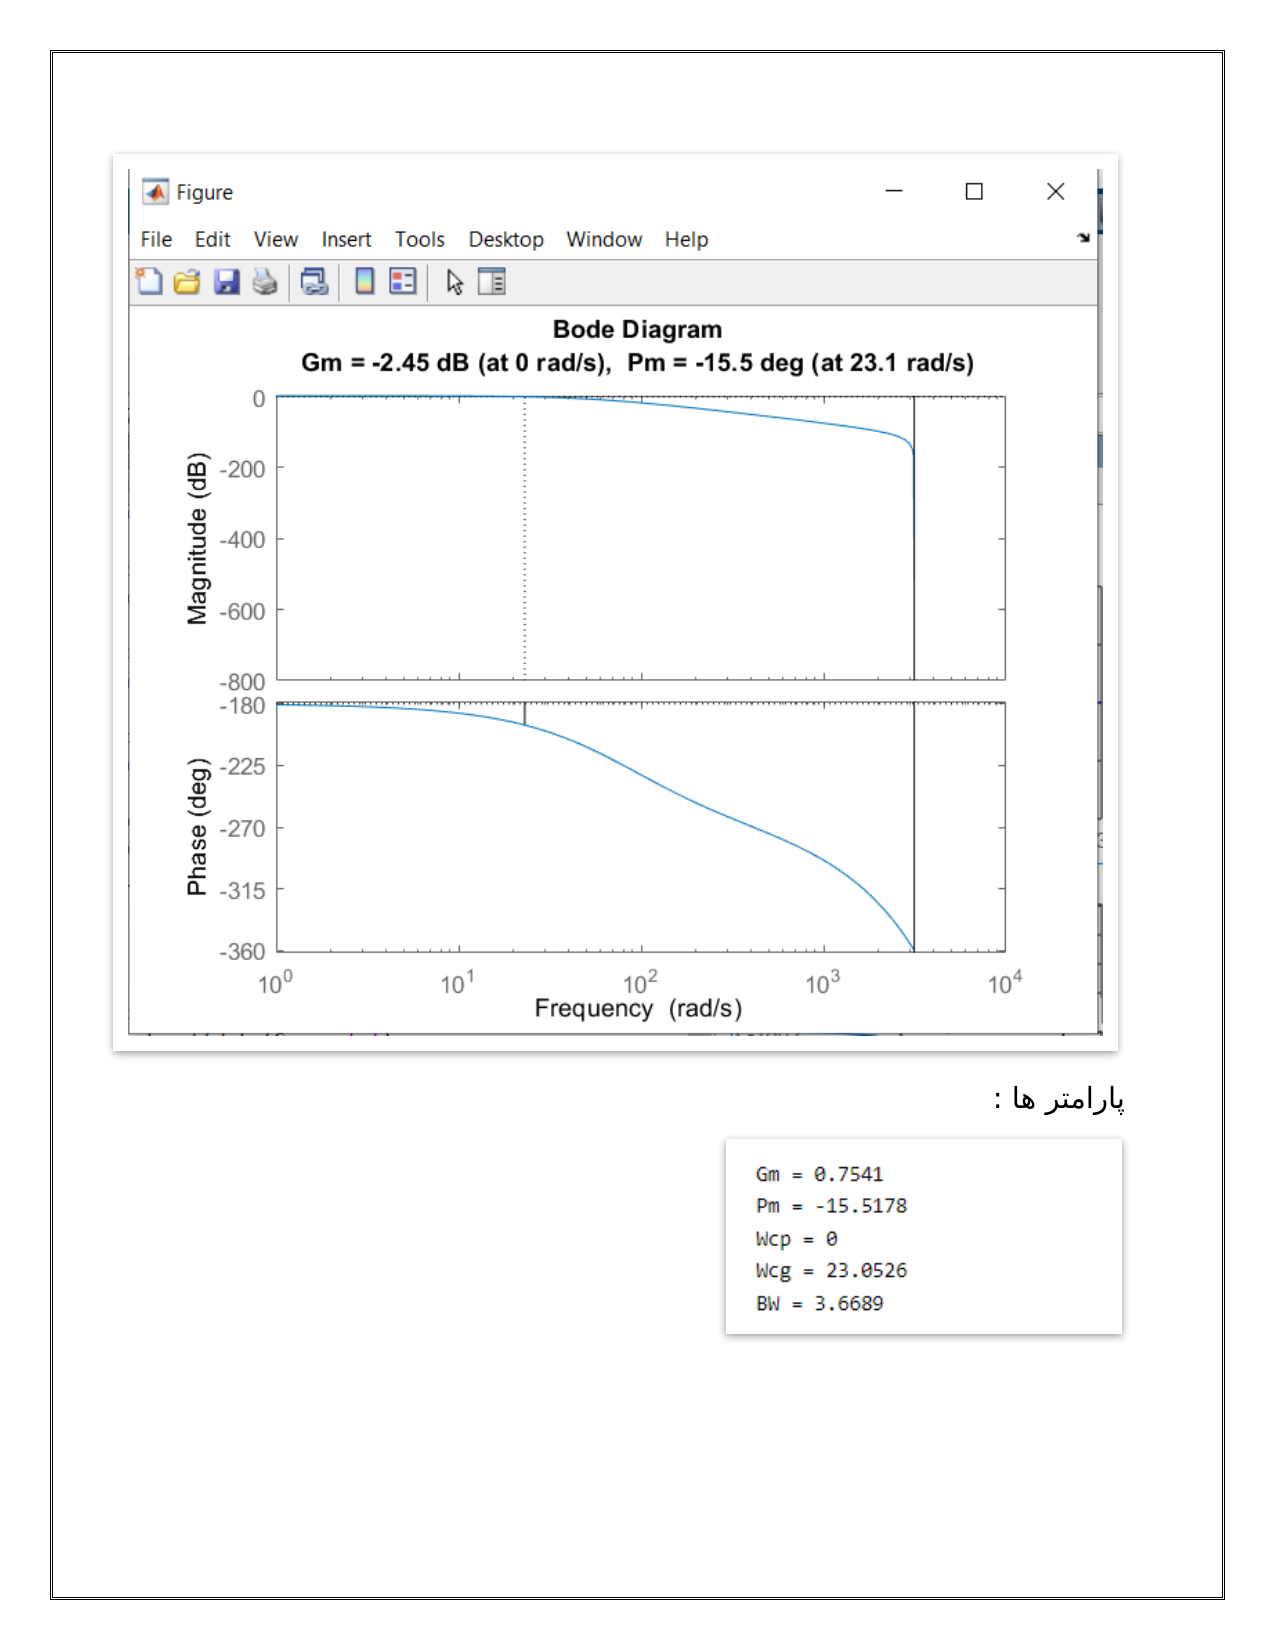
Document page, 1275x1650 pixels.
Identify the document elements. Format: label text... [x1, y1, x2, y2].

text پارامتر ها : [150, 1081, 1125, 1115]
picture [740, 1154, 1108, 1319]
picture [128, 169, 1103, 1036]
